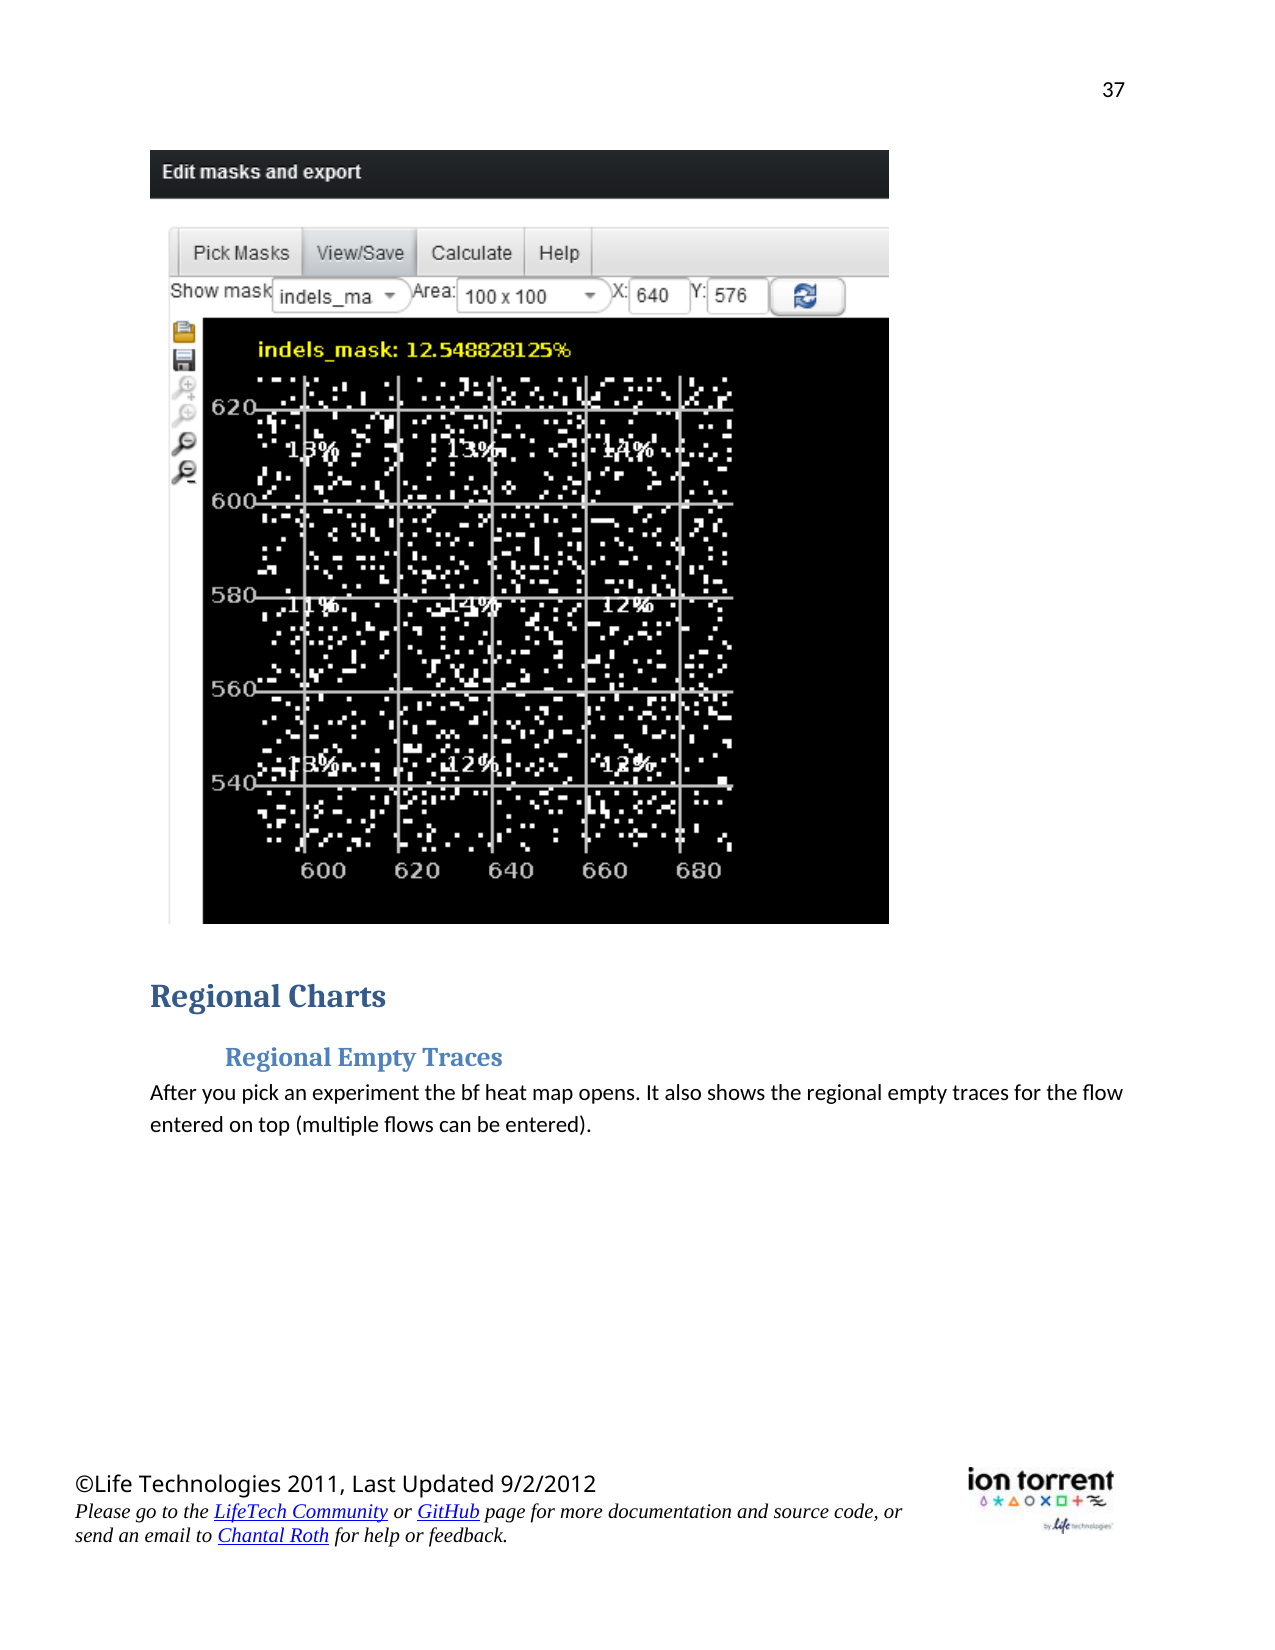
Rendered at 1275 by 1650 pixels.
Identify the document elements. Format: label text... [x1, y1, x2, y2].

text After you pick an experiment the bf heat map opens. It also shows the regional empty traces for the flow entered on top (multiple flows can be entered). [150, 1078, 1125, 1138]
subtitle Regional Charts [150, 978, 1125, 1016]
subtitle Regional Empty Traces [225, 1042, 1125, 1074]
picture [968, 1467, 1114, 1534]
picture [150, 150, 889, 924]
